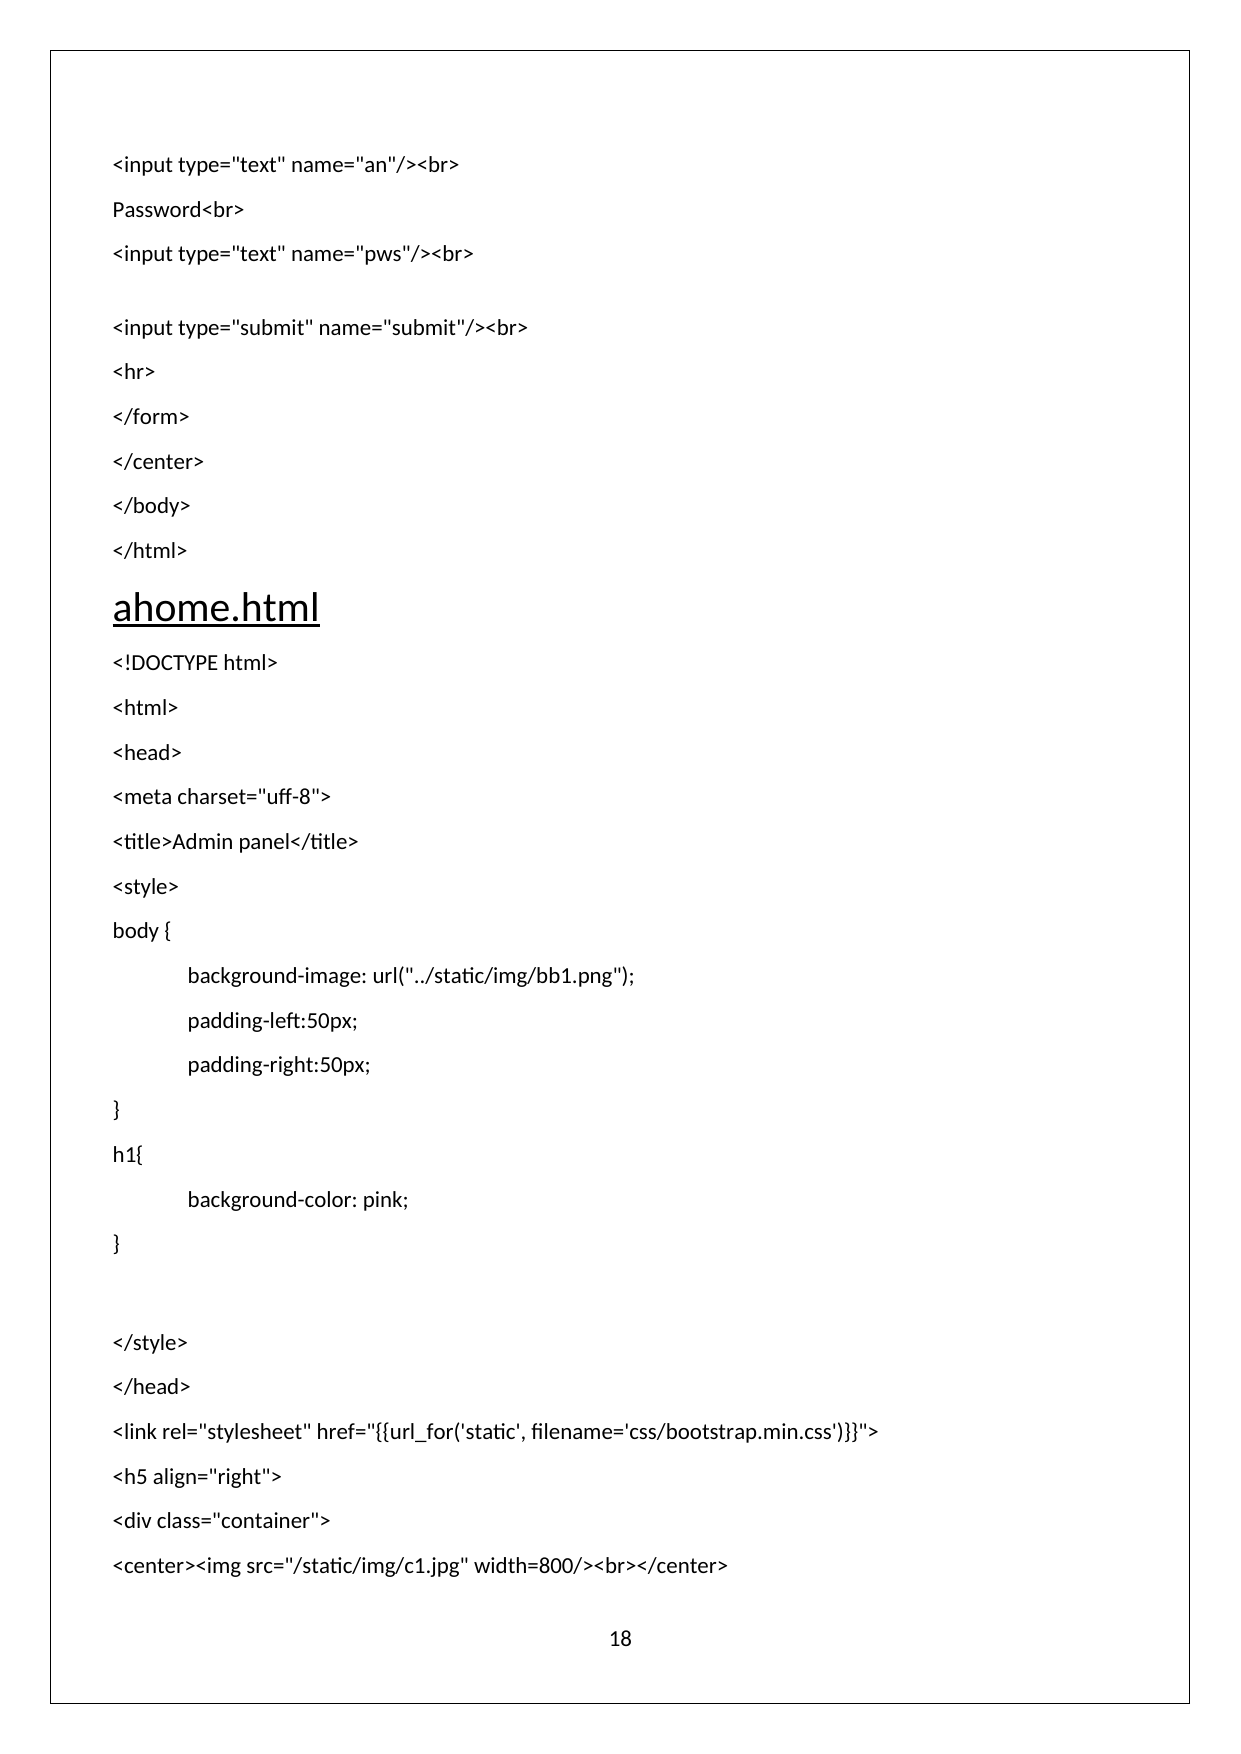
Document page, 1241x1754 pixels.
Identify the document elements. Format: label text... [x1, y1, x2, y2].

text <!DOCTYPE html> [112, 648, 1128, 676]
text <link rel="stylesheet" href="{{url_for('static', filename='css/bootstrap.min.css')}}"> [112, 1417, 1128, 1445]
text <center><img src="/static/img/c1.jpg" width=800/><br></center> [112, 1551, 1128, 1579]
text </html> [112, 536, 1128, 564]
text } [112, 1095, 1128, 1123]
text h1{ [112, 1140, 1128, 1168]
text <input type="text" name="an"/><br> [112, 150, 1128, 178]
text background-image: url("../static/img/bb1.png"); [112, 961, 1128, 989]
text <head> [112, 738, 1128, 766]
text </center> [112, 447, 1128, 475]
text </body> [112, 492, 1128, 519]
text <hr> [112, 357, 1128, 386]
text } [112, 1229, 1128, 1257]
text <style> [112, 872, 1128, 900]
text <h5 align="right"> [112, 1462, 1128, 1490]
text padding-left:50px; [112, 1006, 1128, 1034]
text <input type="text" name="pws"/><br> [112, 239, 1128, 267]
text <div class="container"> [112, 1507, 1128, 1534]
text </head> [112, 1372, 1128, 1401]
text body { [112, 917, 1128, 944]
text <title>Admin panel</title> [112, 827, 1128, 855]
text background-color: pink; [112, 1185, 1128, 1213]
text Password<br> [112, 195, 1128, 223]
text <input type="submit" name="submit"/><br> [112, 313, 1128, 341]
text </style> [112, 1328, 1128, 1356]
text padding-right:50px; [112, 1051, 1128, 1079]
text <meta charset="uff-8"> [112, 782, 1128, 811]
text ahome.html [112, 581, 1128, 632]
text <html> [112, 693, 1128, 721]
text </form> [112, 402, 1128, 430]
